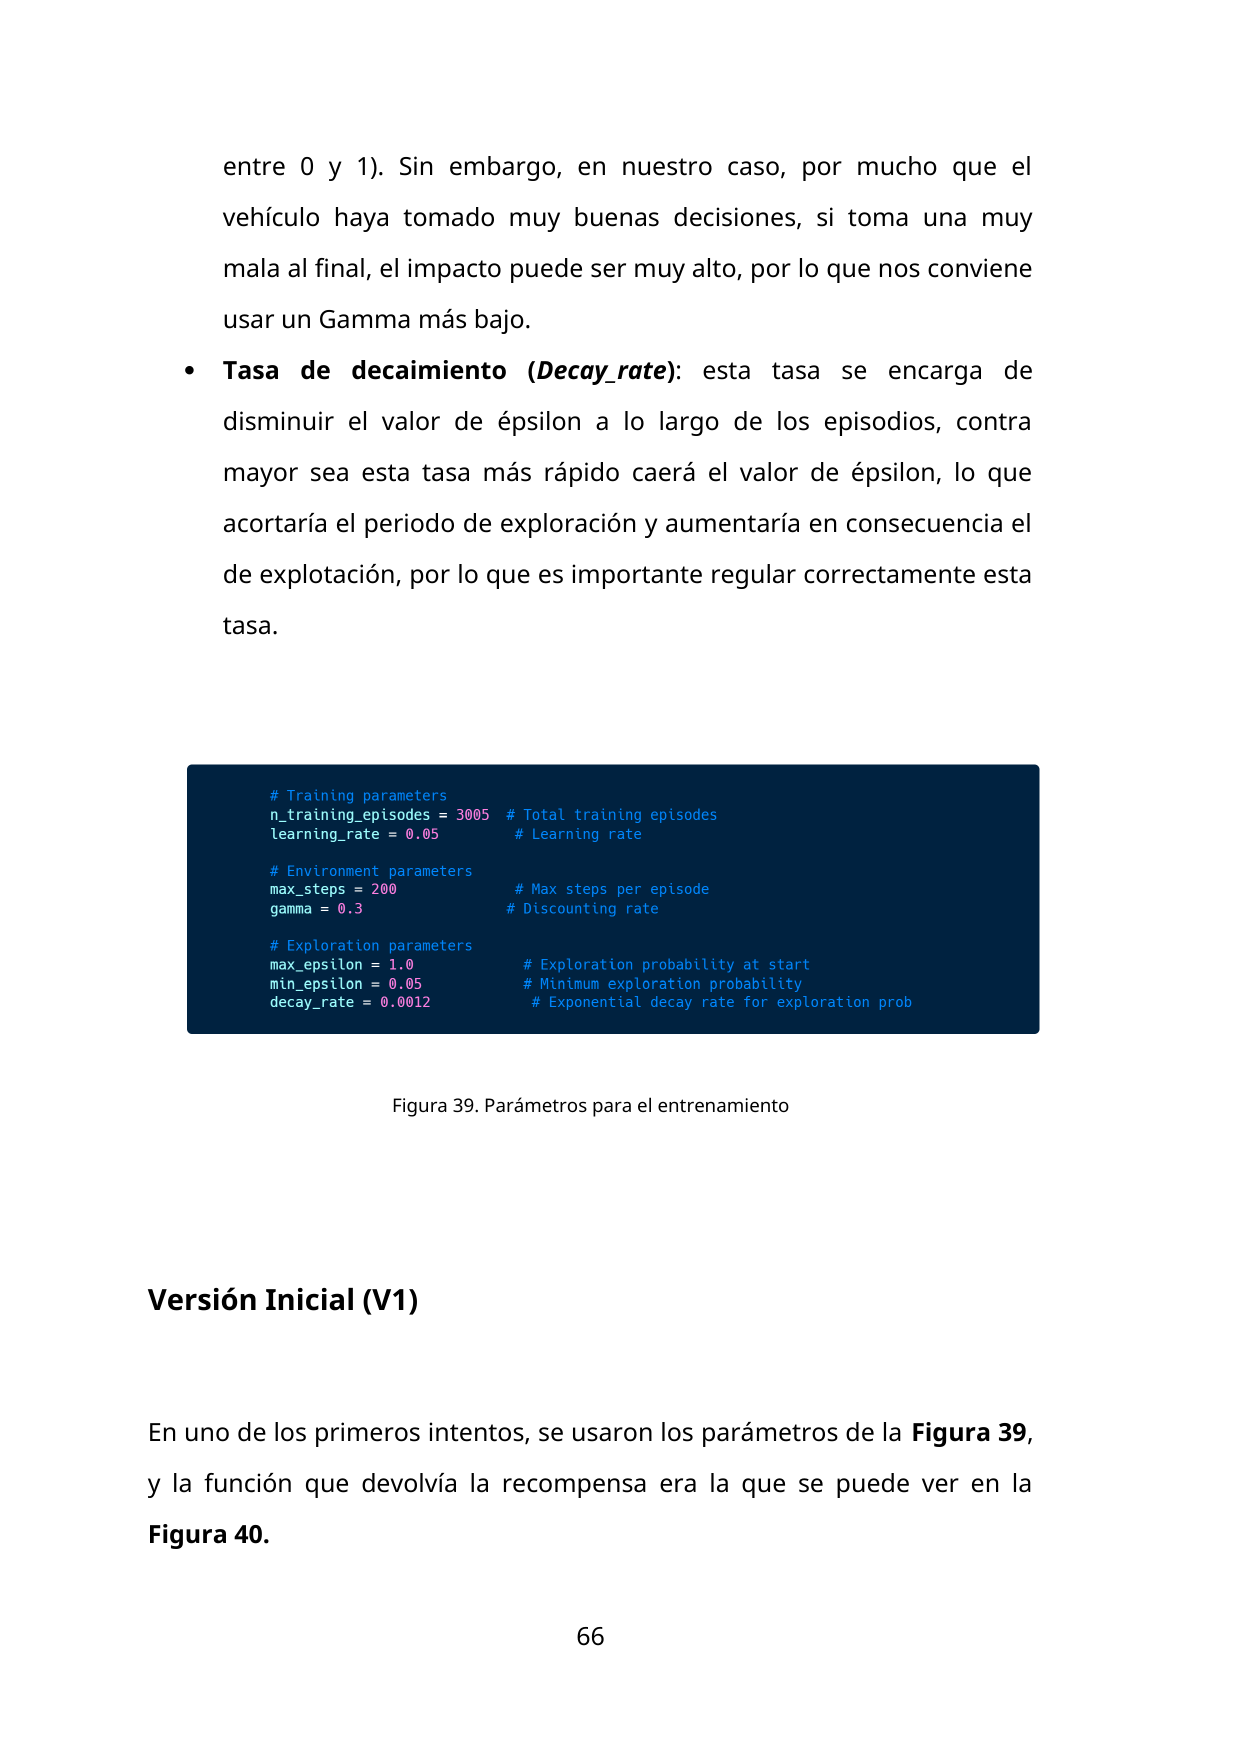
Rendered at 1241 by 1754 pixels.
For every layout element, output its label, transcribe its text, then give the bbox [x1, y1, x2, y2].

text Versión Inicial (V1) [148, 1279, 1033, 1318]
list Tasa de decaimiento (Decay_rate): esta tasa se encarga de disminuir el valor de épsilon a lo largo de los episodios, contra mayor sea esta tasa más rápido caerá el valor de épsilon, lo que acortaría el periodo de exploración y aumentaría en consecuencia el de explotación, por lo que es importante regular correctamente esta tasa. [185, 352, 1033, 642]
text En uno de los primeros intentos, se usaron los parámetros de la Figura 39, y la función que devolvía la recompensa era la que se puede ver en la Figura 40. [148, 1414, 1033, 1550]
text Figura 39. Parámetros para el entrenamiento [148, 1093, 1033, 1118]
picture [147, 734, 1078, 1064]
